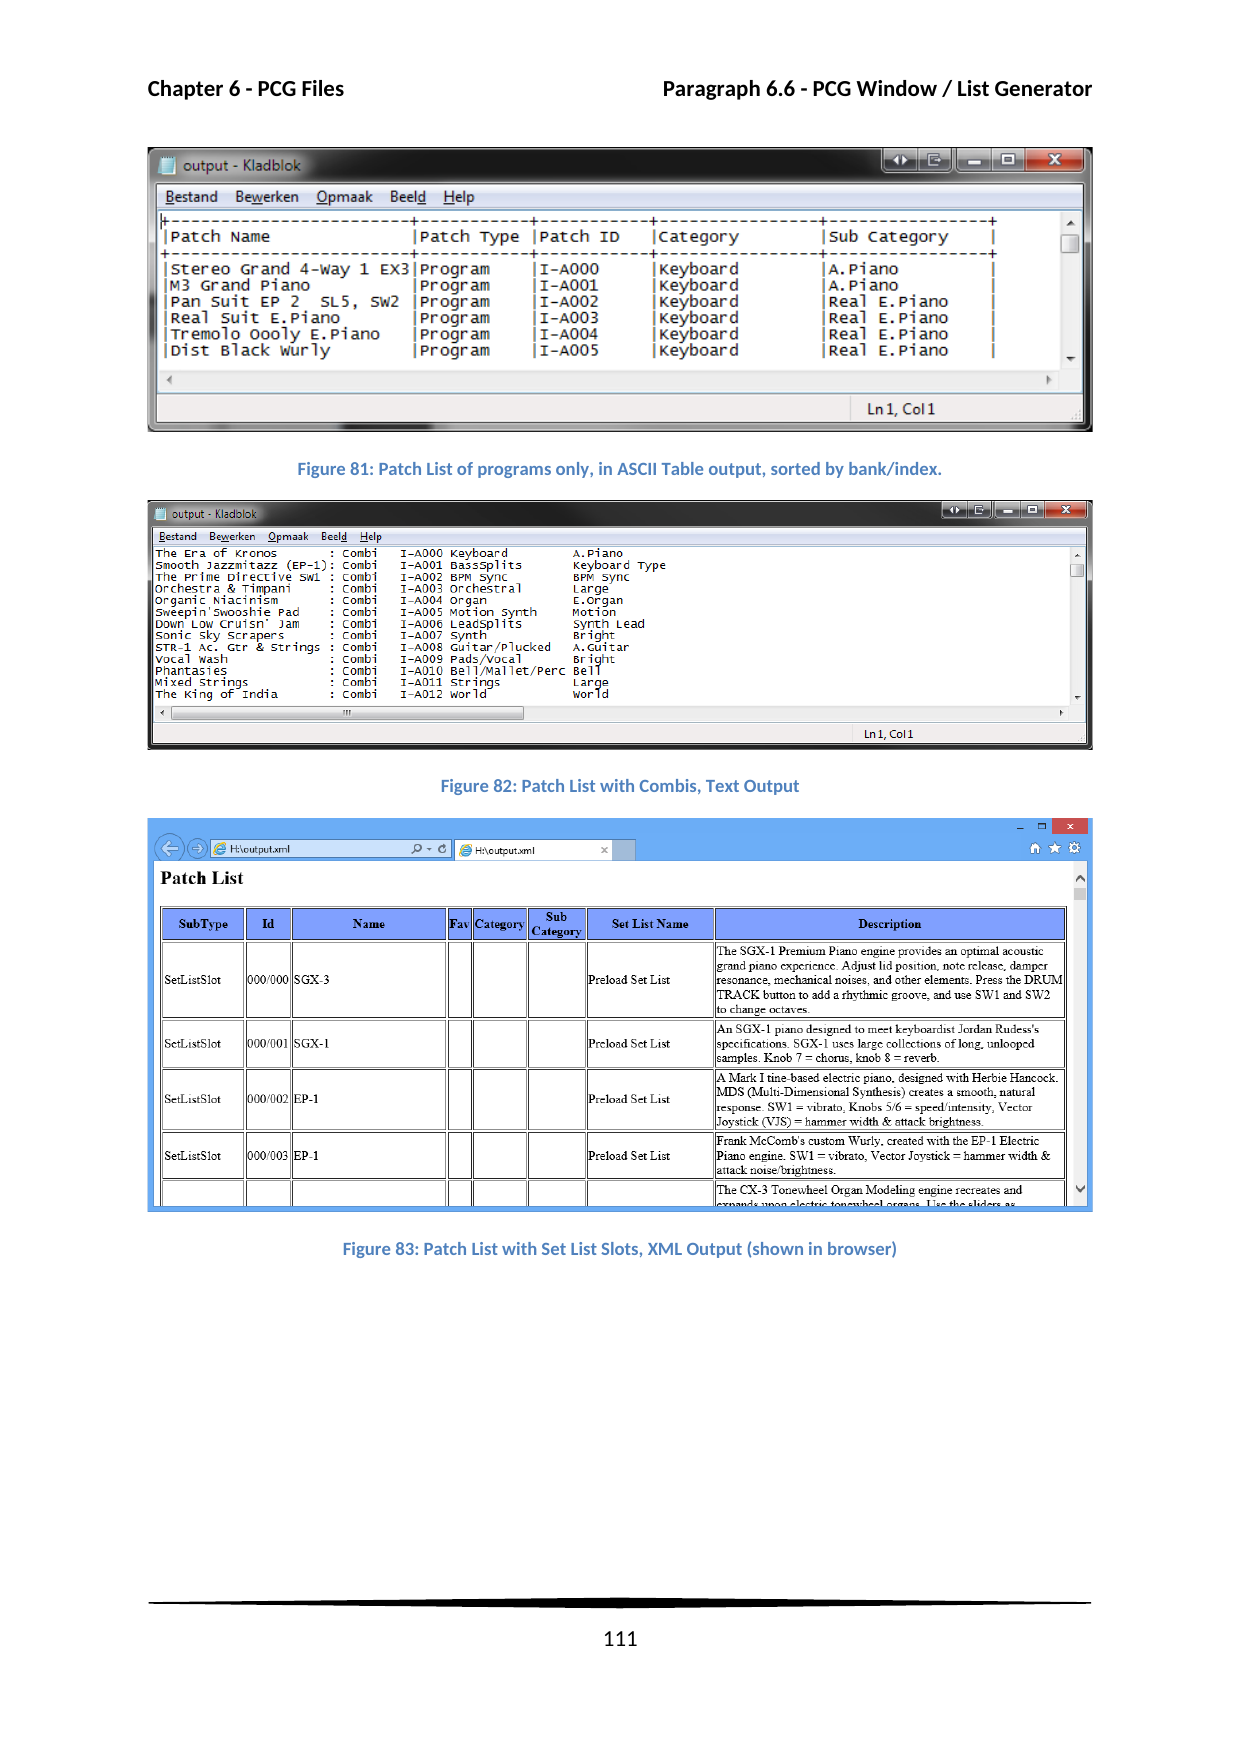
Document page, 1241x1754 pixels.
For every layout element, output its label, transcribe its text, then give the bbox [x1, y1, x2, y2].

picture [147, 818, 1093, 1212]
picture [147, 500, 1093, 750]
picture [147, 147, 1093, 432]
